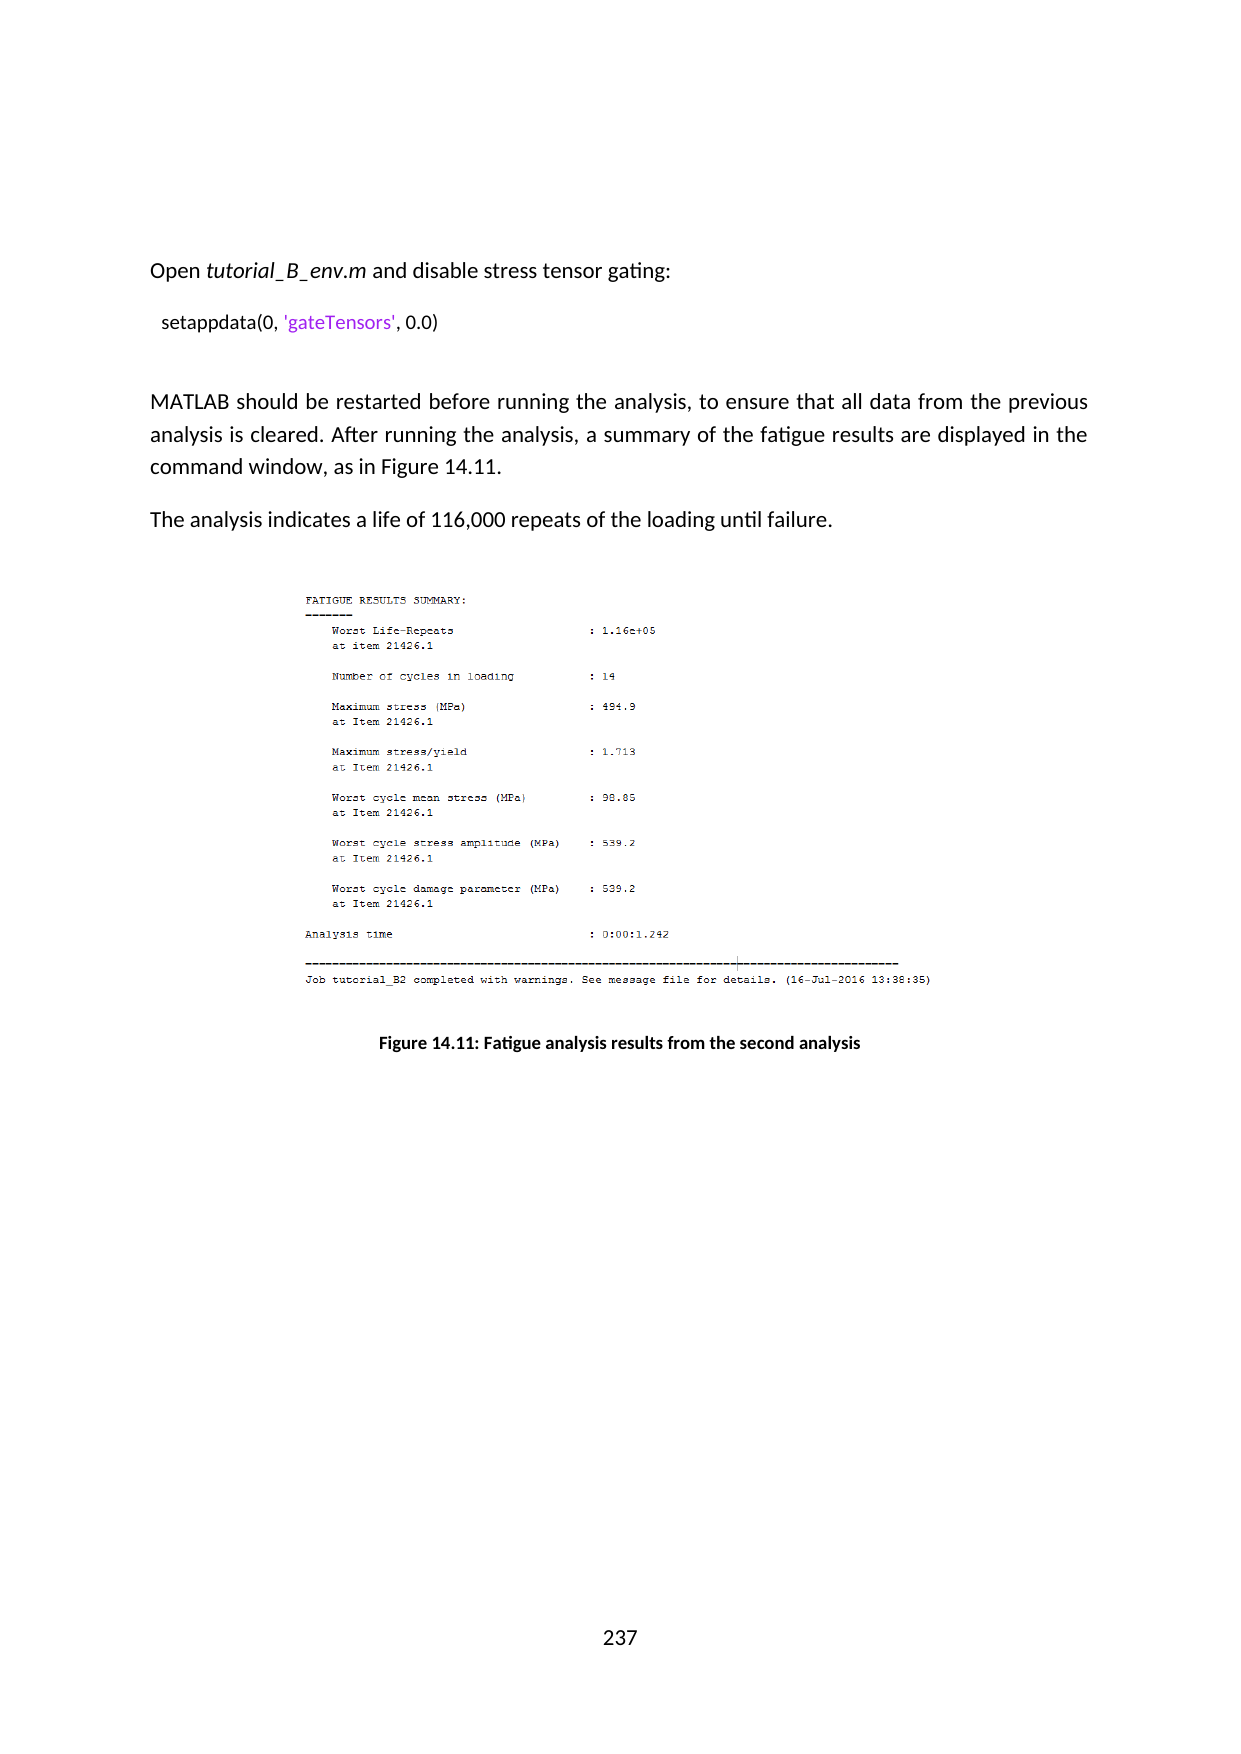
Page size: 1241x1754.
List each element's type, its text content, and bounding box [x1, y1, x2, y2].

picture [304, 593, 936, 991]
text The analysis indicates a life of 116,000 repeats of the loading until failure. [150, 505, 1090, 533]
text Open tutorial_B_env.m and disable stress tensor gating: [150, 256, 1090, 284]
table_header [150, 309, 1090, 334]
text MATLAB should be restarted before running the analysis, to ensure that all data from the previous analysis is cleared. After running the analysis, a summary of the fatigue results are displayed in the command window, as in Figure 14.11. [150, 387, 1090, 480]
